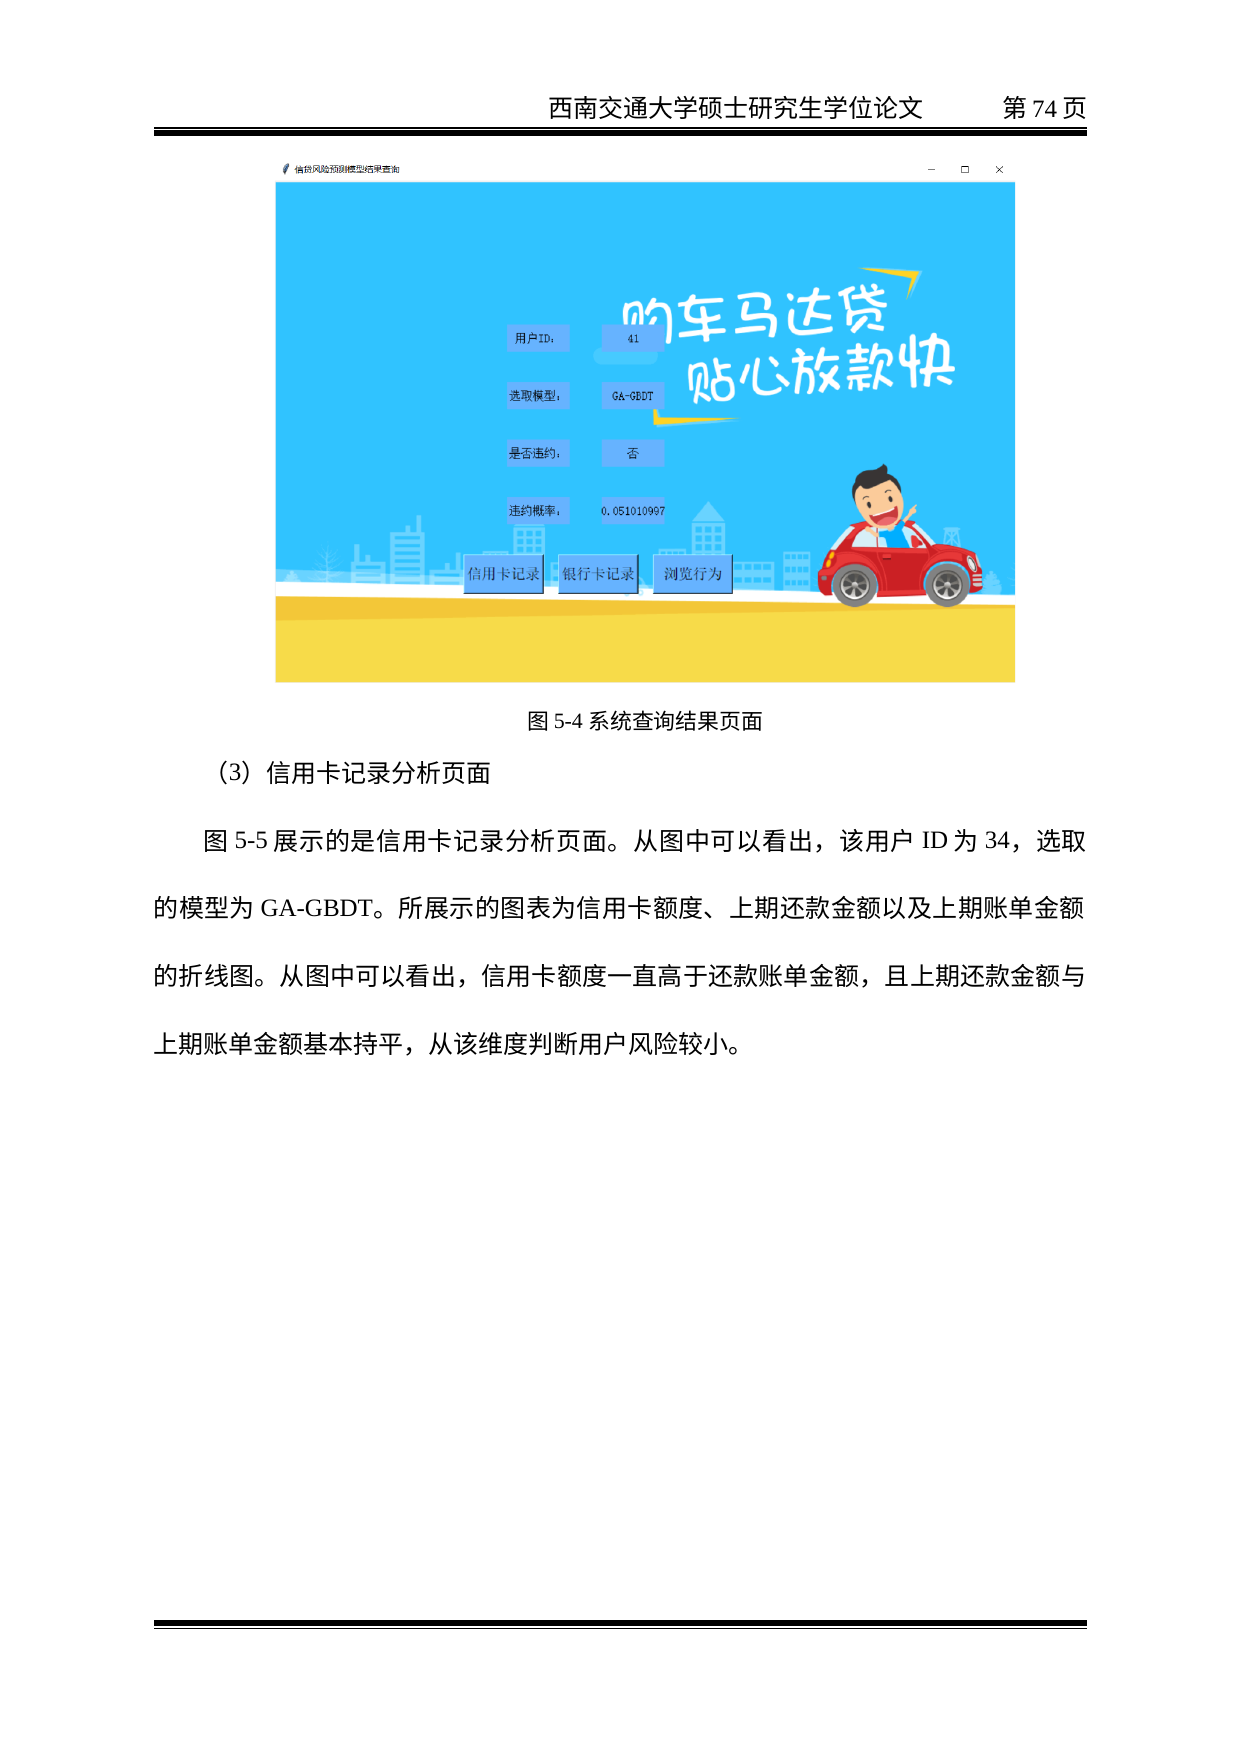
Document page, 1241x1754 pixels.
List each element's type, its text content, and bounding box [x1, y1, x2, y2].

text 图5-4 系统查询结果页面 [203, 703, 1087, 737]
text 图5-5展示的是信用卡记录分析页面。从图中可以看出，该用户ID为34，选取的模型为GA-GBDT。所展示的图表为信用卡额度、上期还款金额以及上期账单金额的折线图。从图中可以看出，信用卡额度一直高于还款账单金额，且上期还款金额与上期账单金额基本持平，从该维度判断用户风险较小。 [153, 805, 1087, 1077]
picture [274, 160, 1016, 683]
text （3）信用卡记录分析页面 [203, 737, 1087, 805]
